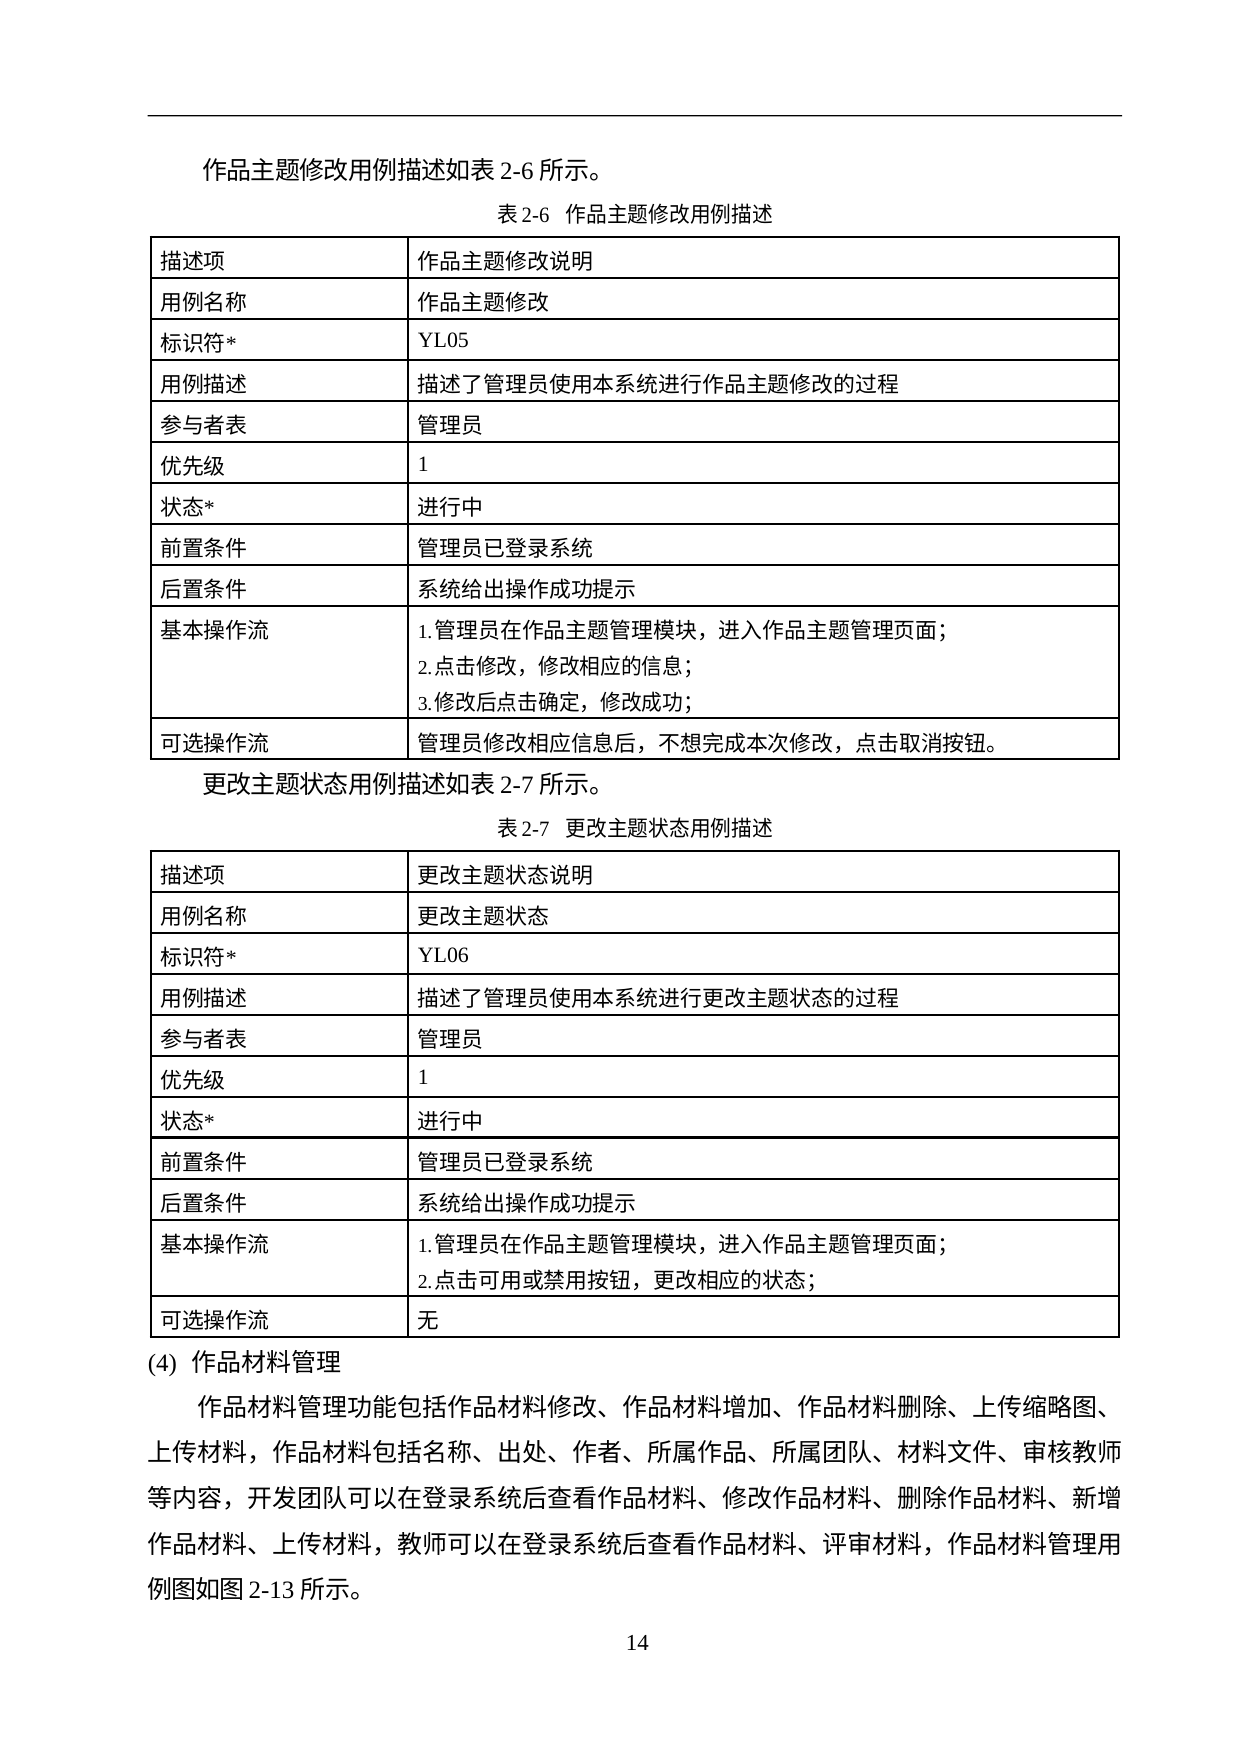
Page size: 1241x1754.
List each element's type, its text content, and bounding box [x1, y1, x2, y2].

table_cell 管理员 [409, 402, 1118, 441]
text 作品材料管理功能包括作品材料修改、作品材料增加、作品材料删除、上传缩略图、上传材料，作品材料包括名称、出处、作者、所属作品、所属团队、材料文件、审核教师等内容，开发团队可以在登录系统后查看作品材料、修改作品材料、删除作品材料、新增作品材料、上传材料，教师可以在登录系统后查看作品材料、评审材料，作品材料管理用例图如图 2-13 所示。 [148, 1387, 1123, 1606]
table_cell 管理员 [409, 1016, 1118, 1054]
table_cell 更改主题状态 [409, 893, 1118, 932]
table_cell 后置条件 [152, 1180, 407, 1218]
table_cell 参与者表 [152, 402, 407, 441]
table_header 更改主题状态说明 [409, 852, 1118, 891]
table_cell 用例描述 [152, 361, 407, 399]
table_cell 1 [409, 1057, 1118, 1096]
table_cell 基本操作流 [152, 607, 407, 717]
table_cell 系统给出操作成功提示 [409, 566, 1118, 604]
text 表 2-7 更改主题状态用例描述 [135, 811, 1134, 843]
table_cell 可选操作流 [152, 719, 407, 758]
subtitle 作品材料管理 [148, 1342, 1146, 1379]
table_cell 前置条件 [152, 525, 407, 563]
subtitle 作品主题修改用例描述如表 2-6 所示。 [135, 150, 681, 187]
table_cell 用例描述 [152, 975, 407, 1013]
table_cell 管理员修改相应信息后，不想完成本次修改，点击取消按钮。 [409, 719, 1118, 758]
table_cell 1 [409, 443, 1118, 482]
table_cell 前置条件 [152, 1139, 407, 1177]
table_cell 描述了管理员使用本系统进行作品主题修改的过程 [409, 361, 1118, 399]
table_header 描述项 [152, 238, 407, 277]
table_cell 用例名称 [152, 893, 407, 932]
table_cell 管理员已登录系统 [409, 1139, 1118, 1177]
table_cell 管理员在作品主题管理模块，进入作品主题管理页面； 点击可用或禁用按钮，更改相应的状态； [409, 1221, 1118, 1295]
table_header 作品主题修改说明 [409, 238, 1118, 277]
table_cell 无 [409, 1297, 1118, 1336]
table_cell 进行中 [409, 484, 1118, 522]
table_cell 后置条件 [152, 566, 407, 604]
table_cell 用例名称 [152, 279, 407, 317]
table_cell 管理员已登录系统 [409, 525, 1118, 563]
table_cell 标识符* [152, 934, 407, 973]
table_cell 状态* [152, 484, 407, 522]
table_cell 作品主题修改 [409, 279, 1118, 317]
table_cell 优先级 [152, 443, 407, 482]
table_cell YL05 [409, 320, 1118, 358]
table_cell YL06 [409, 934, 1118, 973]
table_cell 系统给出操作成功提示 [409, 1180, 1118, 1218]
table_cell 描述了管理员使用本系统进行更改主题状态的过程 [409, 975, 1118, 1013]
table_cell 优先级 [152, 1057, 407, 1096]
table_cell 进行中 [409, 1098, 1118, 1136]
text 表 2-6 作品主题修改用例描述 [135, 197, 1134, 229]
subtitle 更改主题状态用例描述如表 2-7 所示。 [135, 765, 681, 801]
table_cell 管理员在作品主题管理模块，进入作品主题管理页面； 点击修改，修改相应的信息； 修改后点击确定，修改成功； [409, 607, 1118, 717]
table_cell 标识符* [152, 320, 407, 358]
table_cell 可选操作流 [152, 1297, 407, 1336]
table_header 描述项 [152, 852, 407, 891]
table_cell 状态* [152, 1098, 407, 1136]
table_cell 基本操作流 [152, 1221, 407, 1295]
table_cell 参与者表 [152, 1016, 407, 1054]
